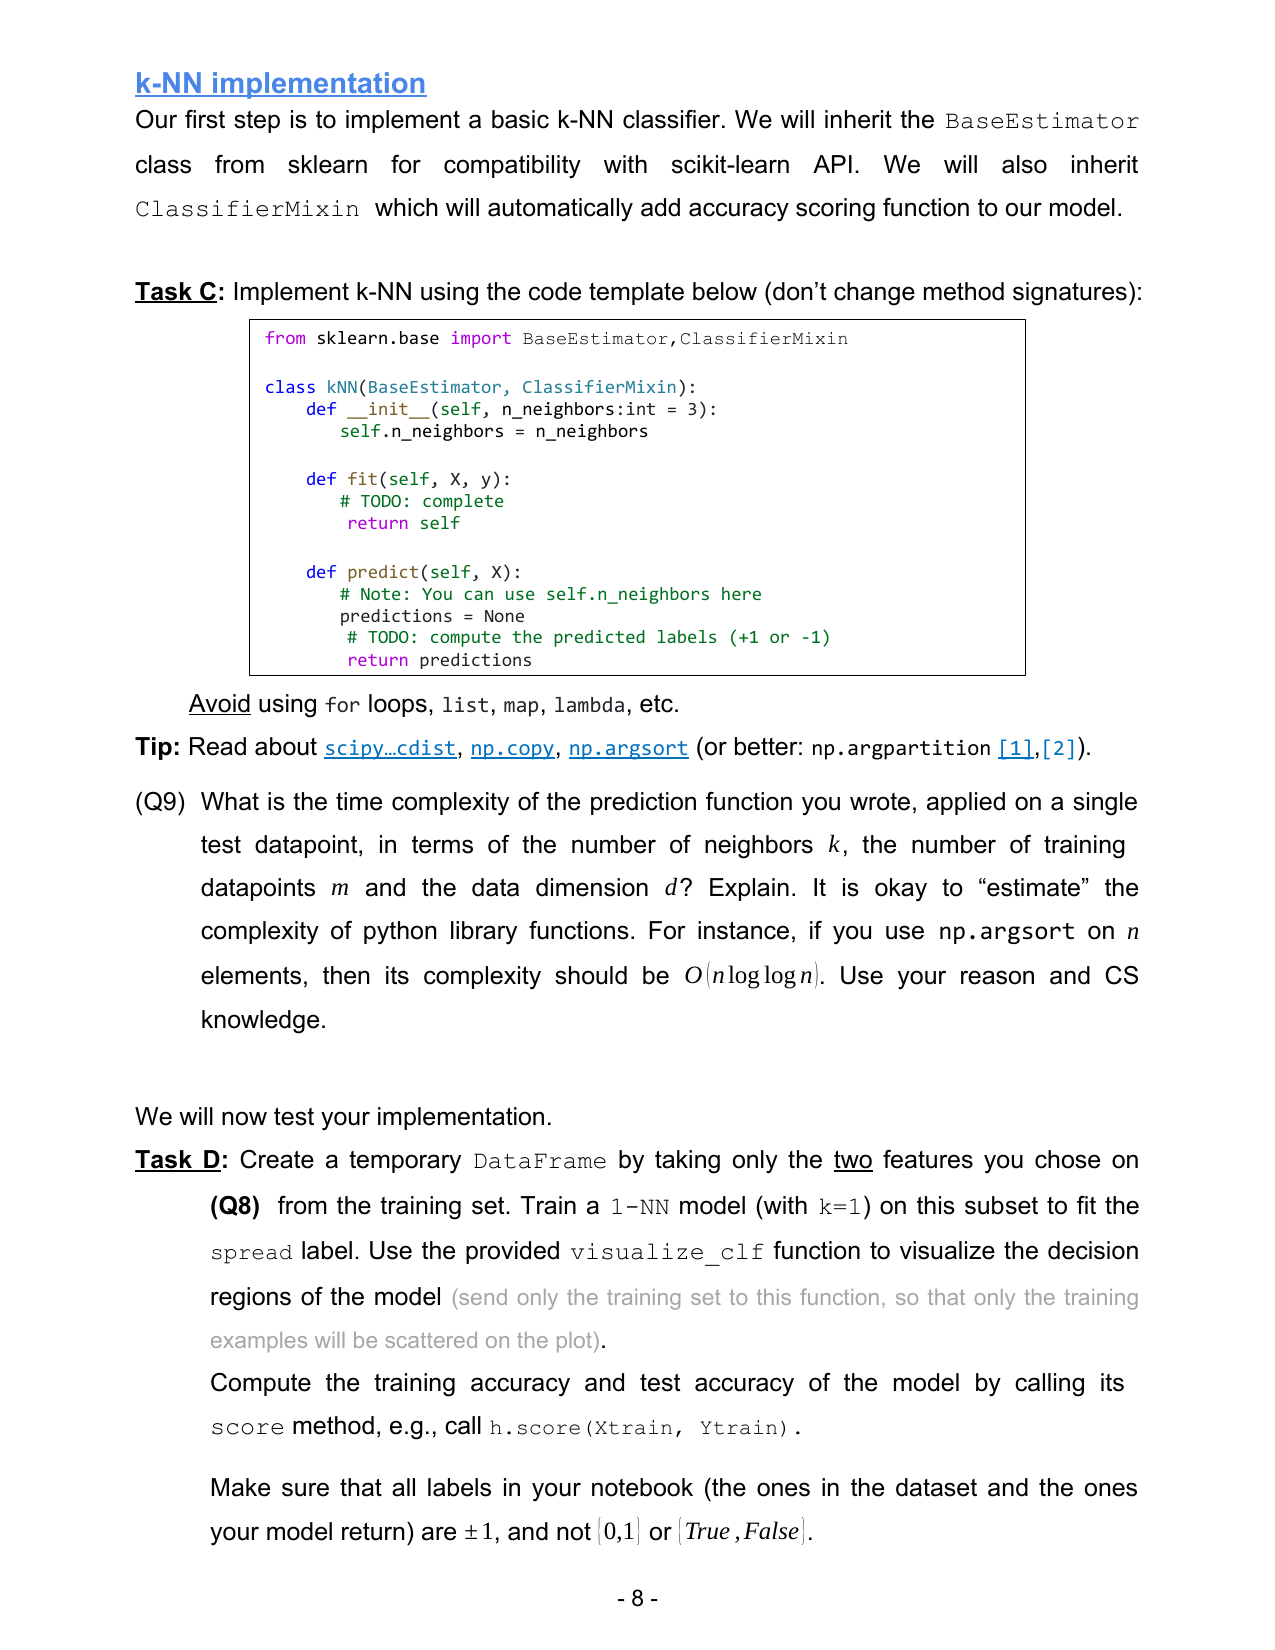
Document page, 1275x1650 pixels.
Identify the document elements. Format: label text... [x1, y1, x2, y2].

text Compute the training accuracy and test accuracy of the model by calling its score method, e.g., call h.score(Xtrain, Ytrain). [210, 1368, 1140, 1442]
text Our first step is to implement a basic k-NN classifier. We will inherit the BaseEstimator class from sklearn for compatibility with scikit-learn API. We will also inherit ClassifierMixin which will automatically add accuracy scoring function to our model. [135, 104, 1140, 224]
list What is the time complexity of the prediction function you wrote, applied on a single test datapoint, in terms of the number of neighbors , the number of training datapoints and the data dimension ? Explain. It is okay to “estimate” the complexity of python library functions. For instance, if you use np.argsort on elements, then its complexity should be . Use your reason and CS knowledge. [135, 787, 1140, 1034]
text We will now test your implementation. [135, 1102, 1140, 1131]
text Task D: Create a temporary DataFrame by taking only the two features you chose on ‎(Q8) from the training set. Train a 1-NN model (with k=1) on this subset to fit the spread label. Use the provided visualize_clf function to visualize the decision regions of the model (send only the training set to this function, so that only the training examples will be scattered on the plot). [135, 1146, 1140, 1353]
text Make sure that all labels in your notebook (the ones in the dataset and the ones your model return) are , and not or . [210, 1473, 1140, 1547]
text k-NN implementation [135, 66, 1140, 99]
text Task C: Implement k-NN using the code template below (don’t change method signatures): [135, 276, 1213, 305]
text Tip: Read about scipy…cdist, np.copy, np.argsort (or better: np.argpartition [1],[2]). [135, 732, 1138, 761]
text Avoid using for loops, list, map, lambda, etc. [188, 689, 1138, 718]
